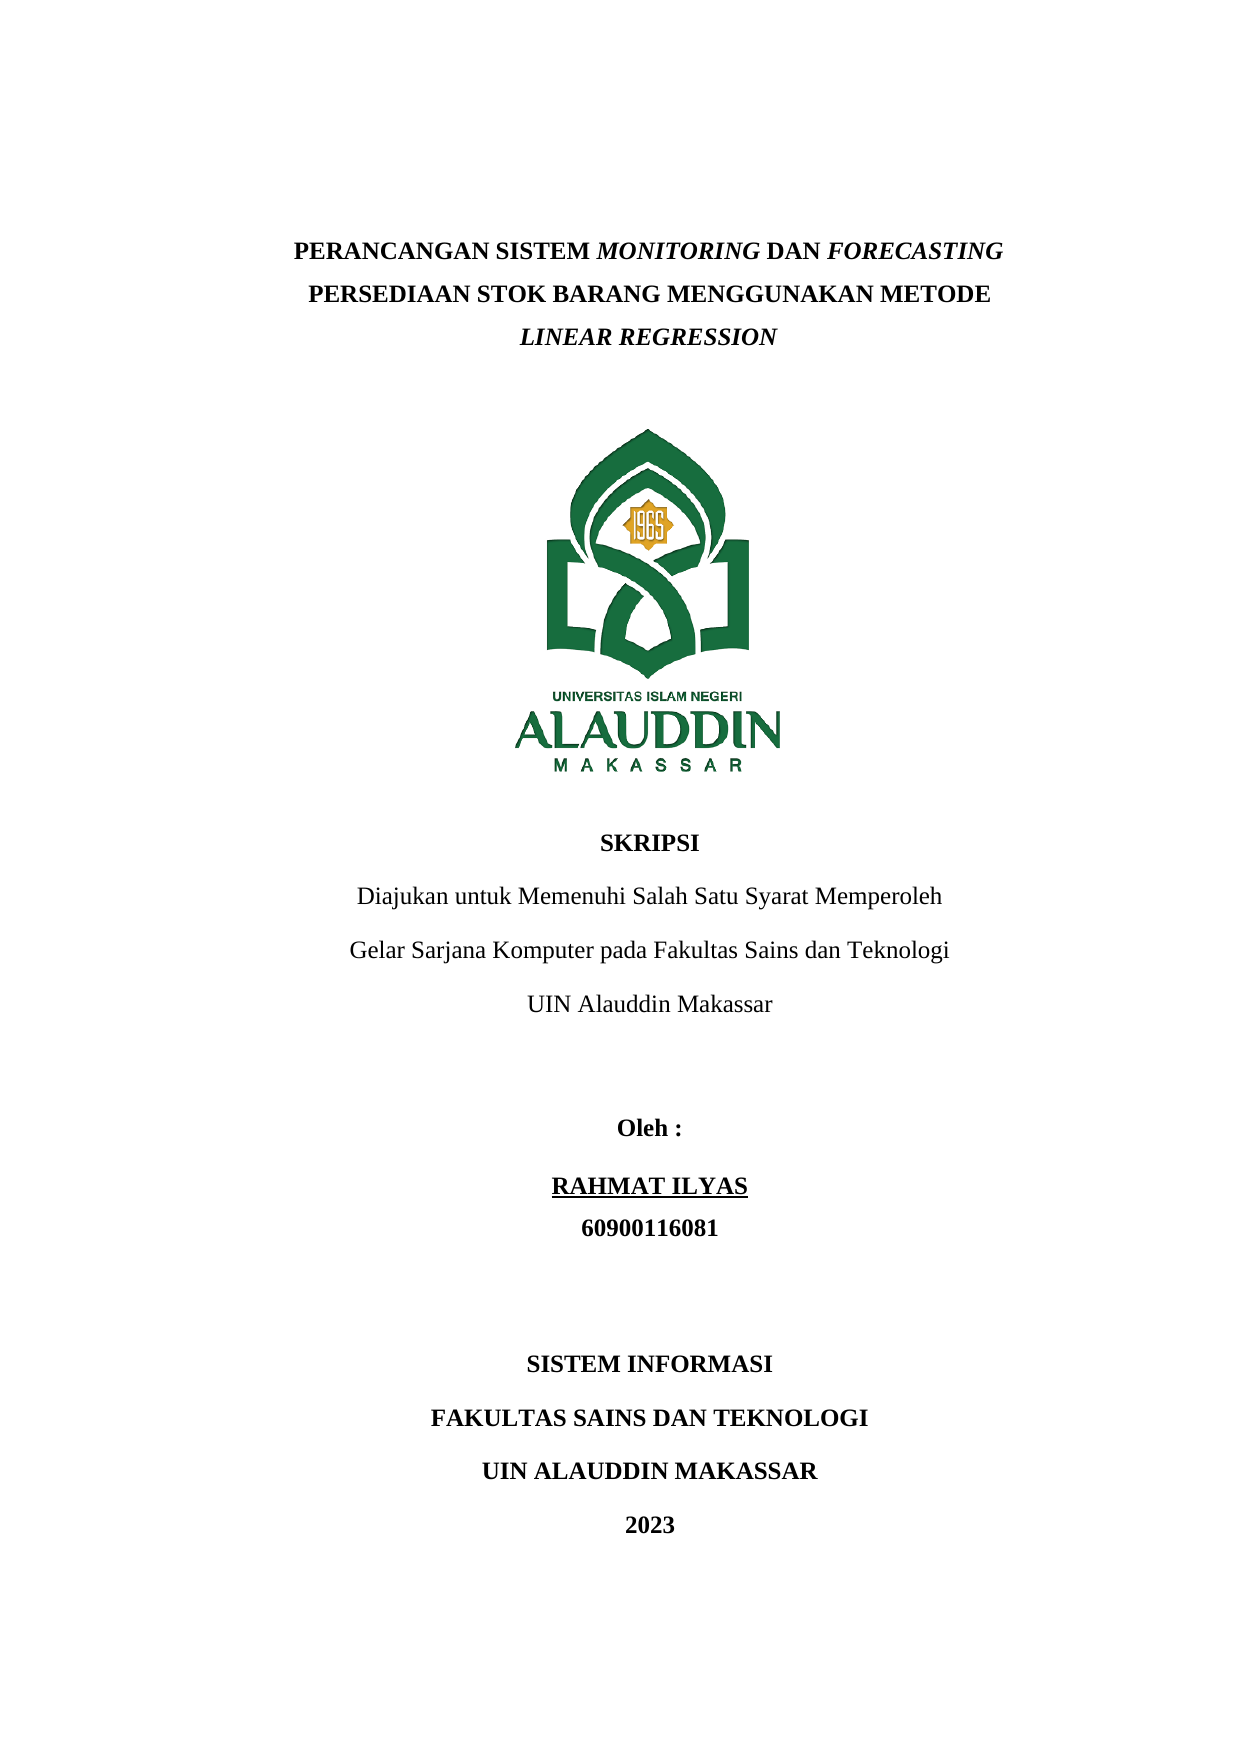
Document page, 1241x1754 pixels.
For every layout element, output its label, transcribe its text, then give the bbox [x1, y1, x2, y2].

text SISTEM INFORMASI [236, 1349, 1063, 1378]
text PERANCANGAN SISTEM MONITORING DAN FORECASTING PERSEDIAAN STOK BARANG MENGGUNAKAN METODE [236, 236, 1063, 308]
text Gelar Sarjana Komputer pada Fakultas Sains dan Teknologi [236, 935, 1063, 964]
text FAKULTAS SAINS DAN TEKNOLOGI [236, 1403, 1063, 1431]
text Diajukan untuk Memenuhi Salah Satu Syarat Memperoleh [236, 881, 1063, 910]
text UIN Alauddin Makassar [236, 989, 1063, 1018]
picture [460, 402, 834, 799]
text LINEAR REGRESSION [236, 322, 1063, 351]
text 2023 [236, 1510, 1063, 1539]
text SKRIPSI [236, 828, 1063, 856]
text UIN ALAUDDIN MAKASSAR [236, 1456, 1063, 1485]
text 60900116081 [236, 1213, 1063, 1241]
text Oleh : [236, 1096, 1063, 1146]
text RAHMAT ILYAS [236, 1171, 1063, 1200]
